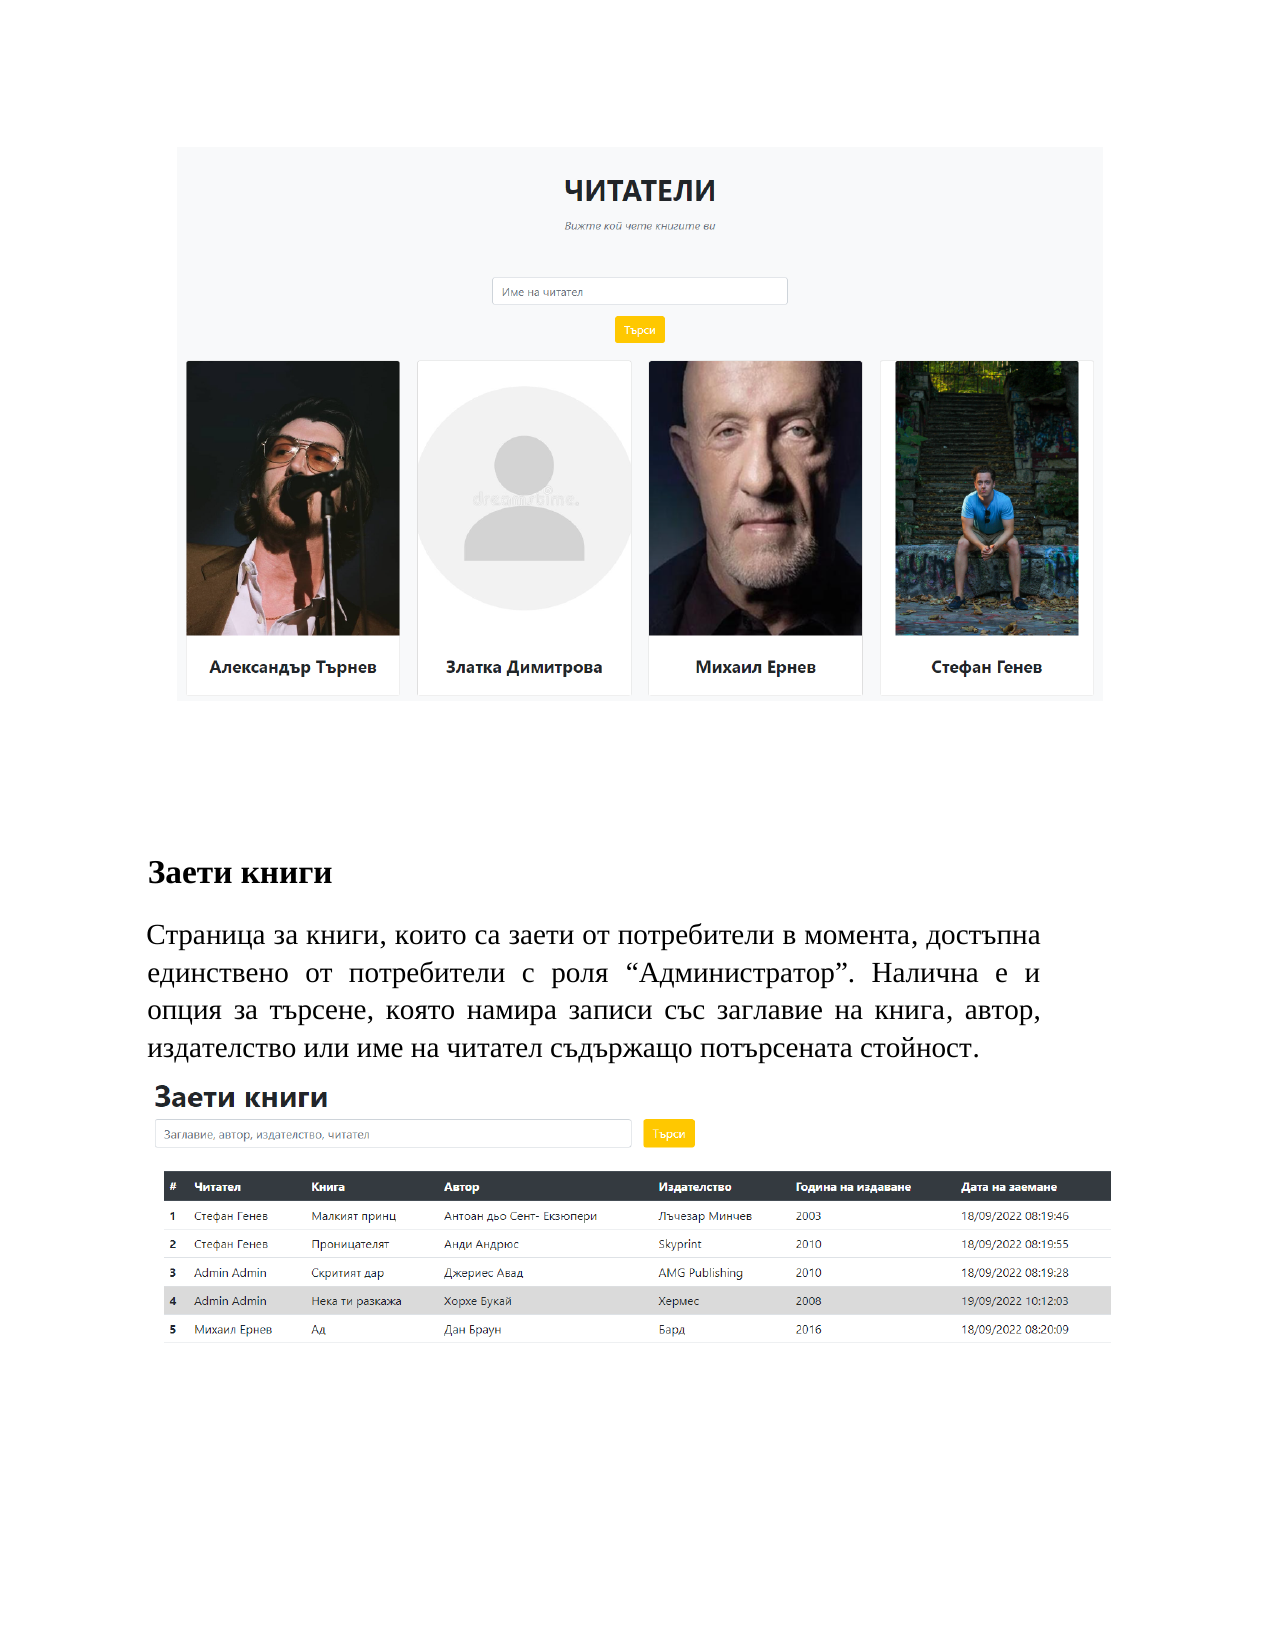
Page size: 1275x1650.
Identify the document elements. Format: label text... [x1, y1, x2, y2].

text Заети книги [148, 853, 1127, 891]
picture [147, 147, 1128, 701]
picture [147, 1079, 1128, 1372]
text Страница за книги, които са заети от потребители в момента, достъпна единствено от потребители с роля “Администратор”. Налична е и опция за търсене, която намира записи със заглавие на книга, автор, издателство или име на читател съдържащо потърсената стойност. [146, 917, 1041, 1063]
